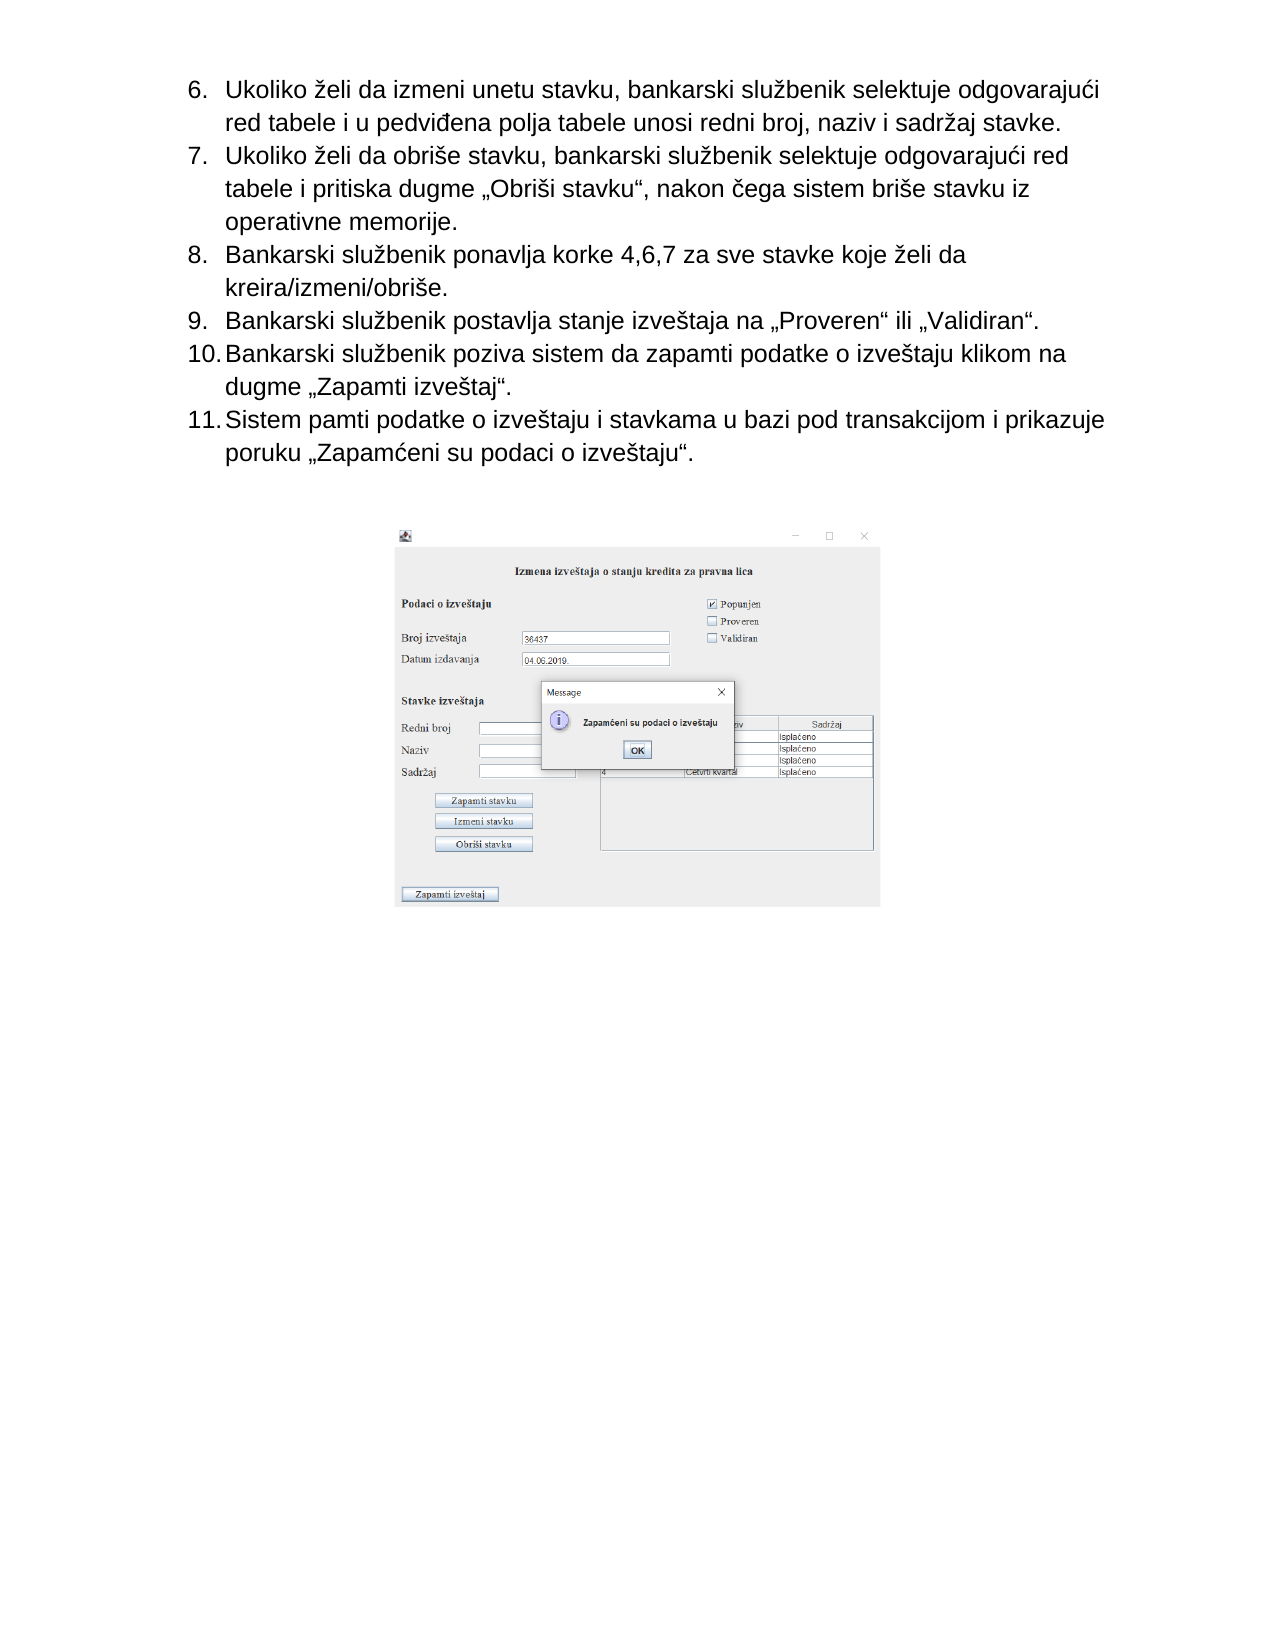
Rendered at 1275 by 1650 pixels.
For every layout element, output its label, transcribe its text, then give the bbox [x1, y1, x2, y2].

list Bankarski službenik ponavlja korke 4,6,7 za sve stavke koje želi da kreira/izmeni/obriše. [187, 240, 1125, 302]
list Ukoliko želi da izmeni unetu stavku, bankarski službenik selektuje odgovarajući red tabele i u pedviđena polja tabele unosi redni broj, naziv i sadržaj stavke. [187, 75, 1125, 137]
list Bankarski službenik poziva sistem da zapamti podatke o izveštaju klikom na dugme „Zapamti izveštaj“. [187, 339, 1125, 401]
list Bankarski službenik postavlja stanje izveštaja na „Proveren“ ili „Validiran“. [187, 306, 1125, 335]
picture [394, 526, 881, 907]
list Sistem pamti podatke o izveštaju i stavkama u bazi pod transakcijom i prikazuje poruku „Zapamćeni su podaci o izveštaju“. [187, 405, 1125, 467]
list Ukoliko želi da obriše stavku, bankarski službenik selektuje odgovarajući red tabele i pritiska dugme „Obriši stavku“, nakon čega sistem briše stavku iz operativne memorije. [187, 141, 1125, 236]
